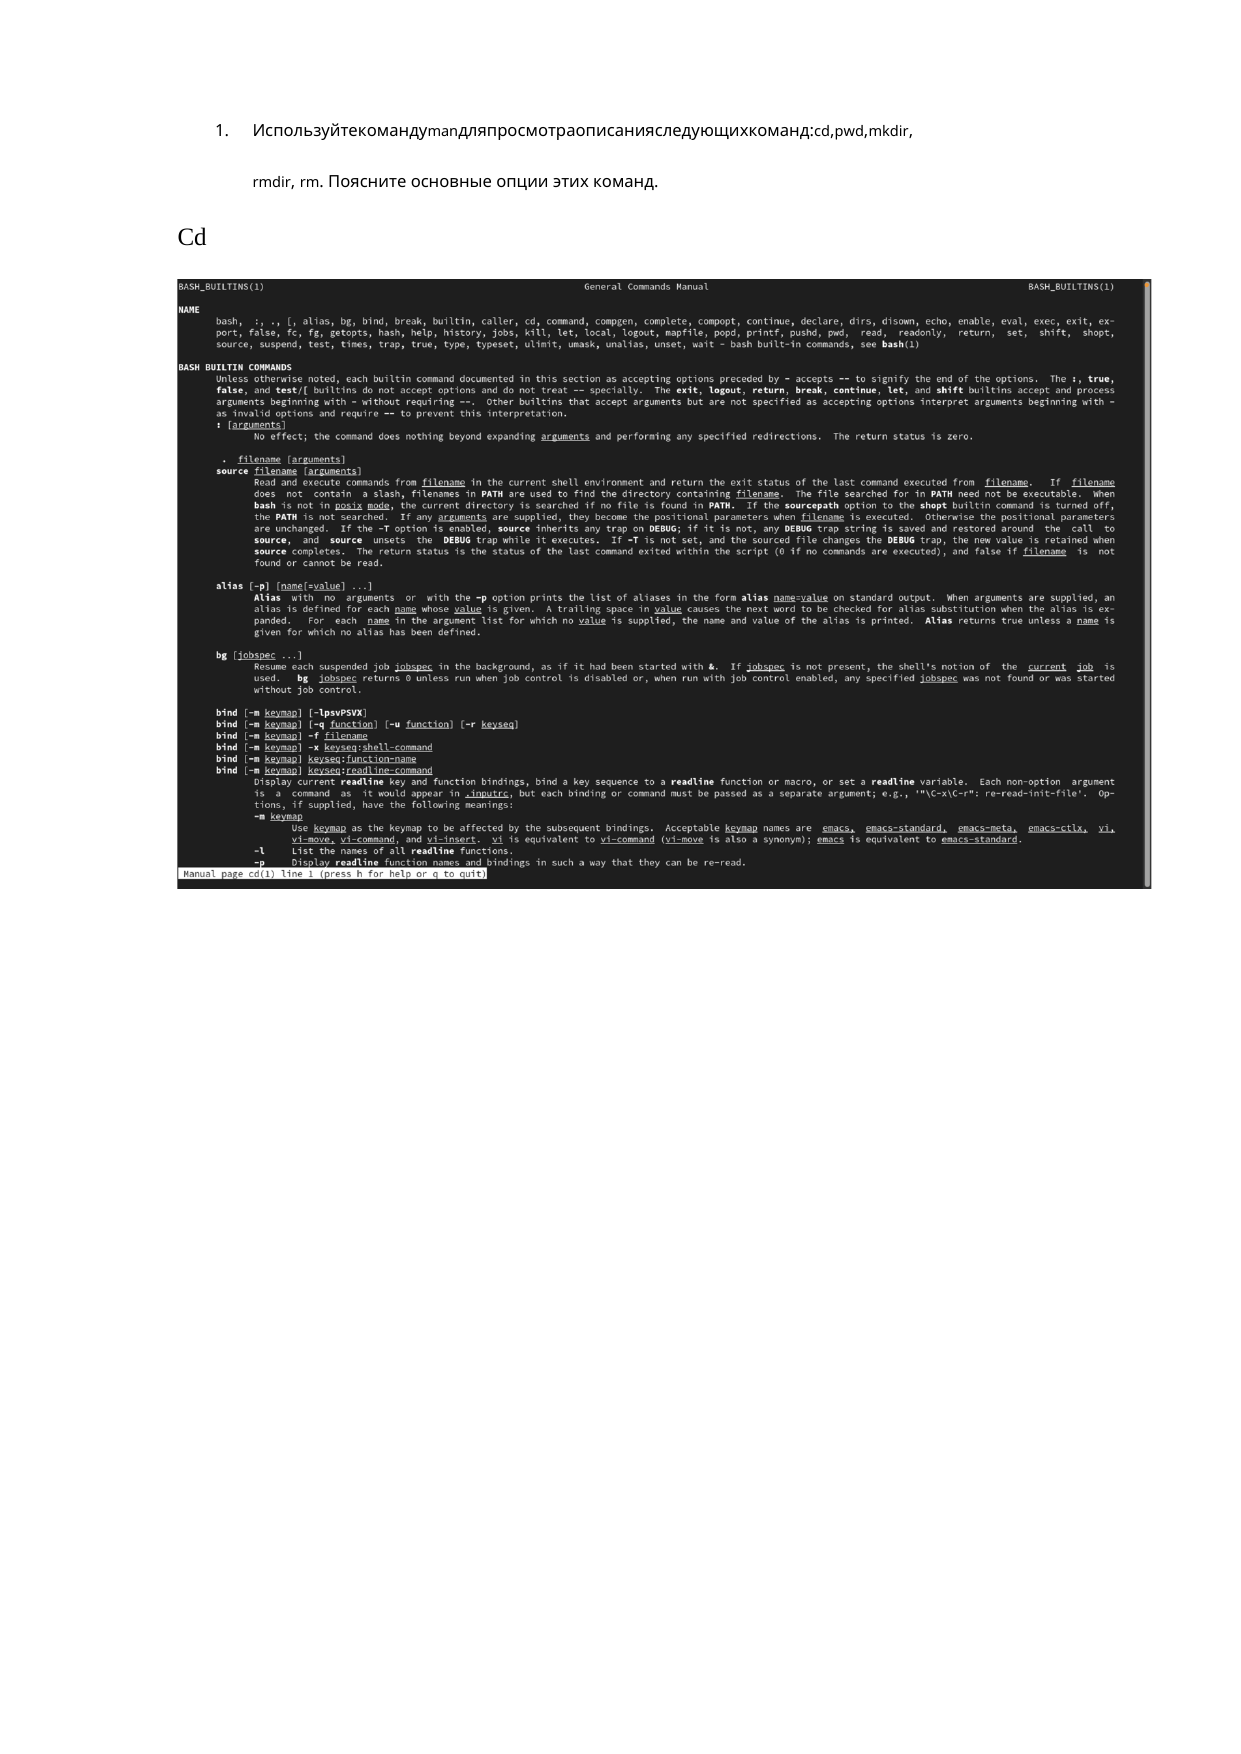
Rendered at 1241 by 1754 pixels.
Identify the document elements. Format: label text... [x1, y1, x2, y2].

text rmdir, rm. Поясните основные опции этих команд. [252, 170, 1152, 193]
list Используйтекомандуmanдляпросмотраописанияследующихкоманд:cd,pwd,mkdir, [215, 118, 1152, 141]
picture [177, 279, 1152, 889]
text Cd [177, 222, 1152, 251]
